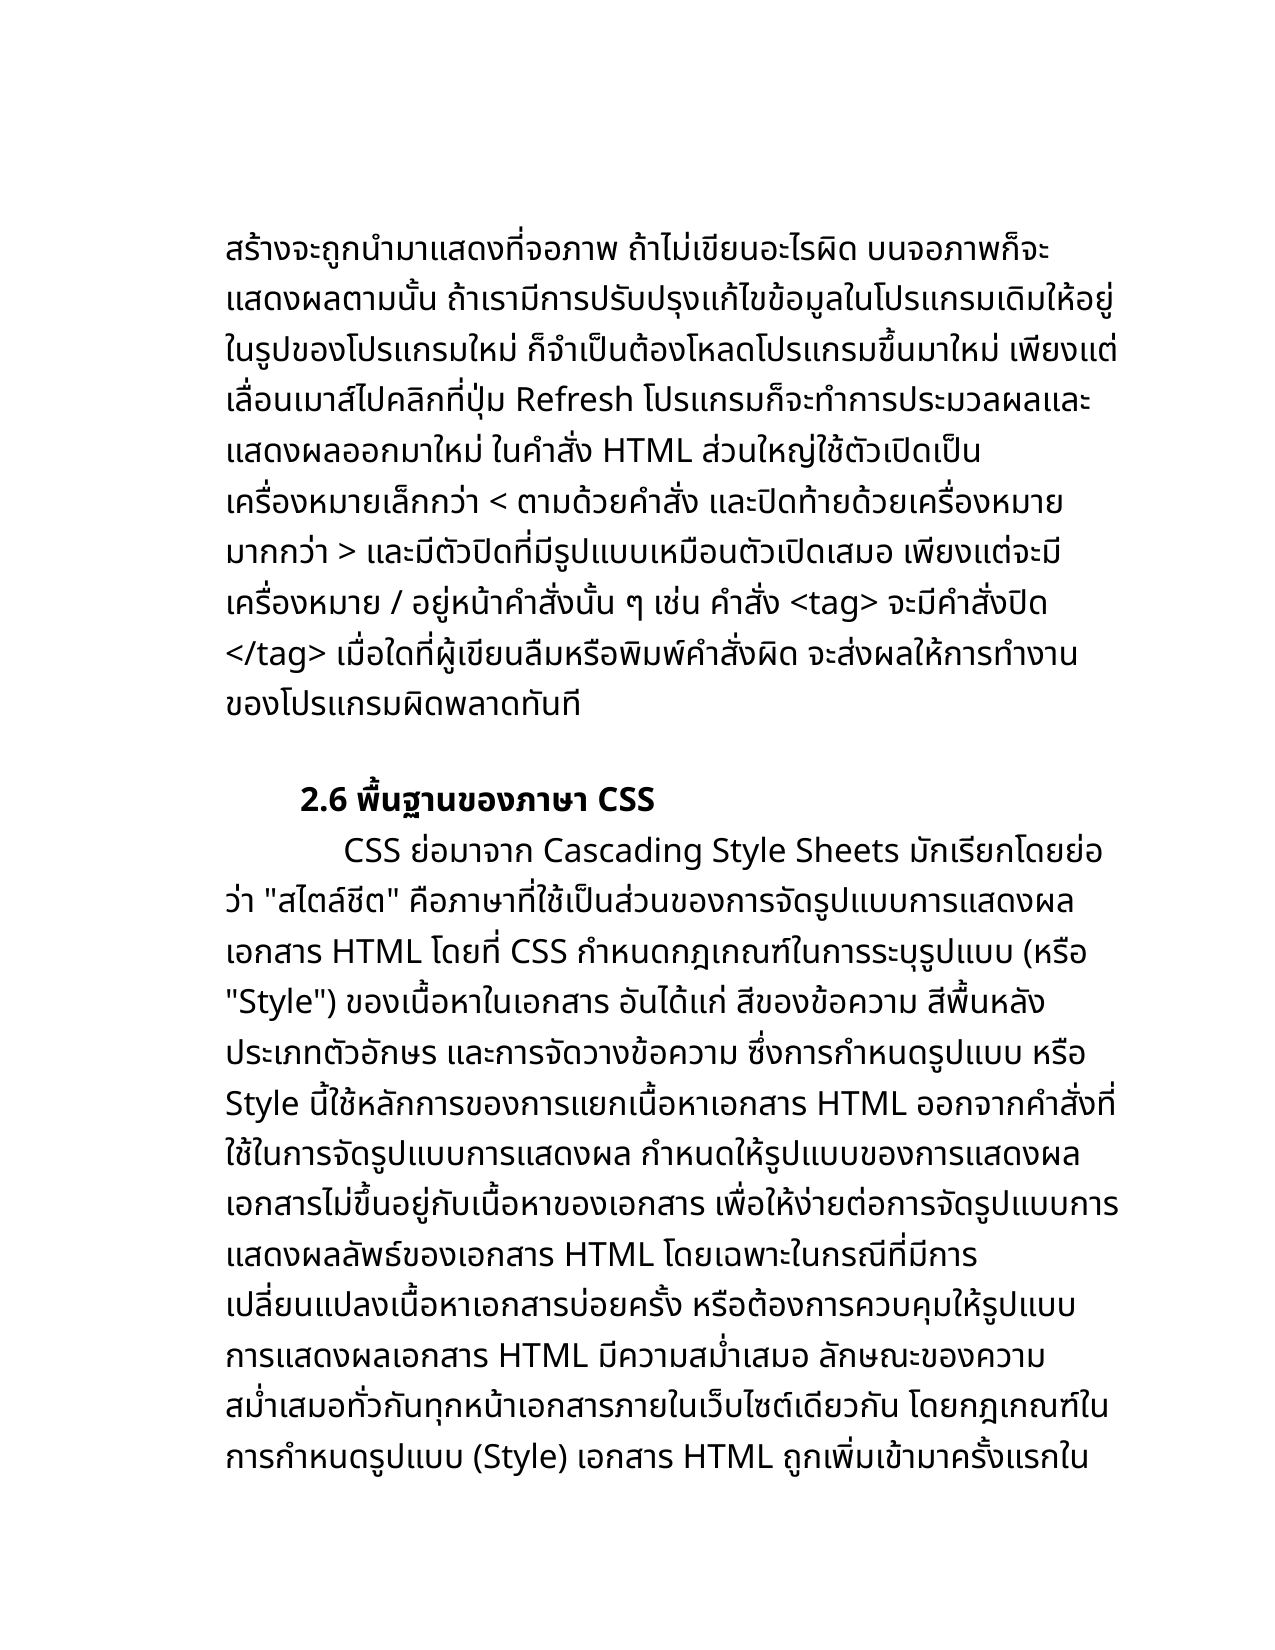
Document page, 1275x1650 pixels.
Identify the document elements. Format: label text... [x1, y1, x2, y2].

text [225, 225, 1125, 730]
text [225, 826, 1125, 1483]
text 2.6 พื้นฐานของภาษา CSS [225, 776, 1125, 826]
